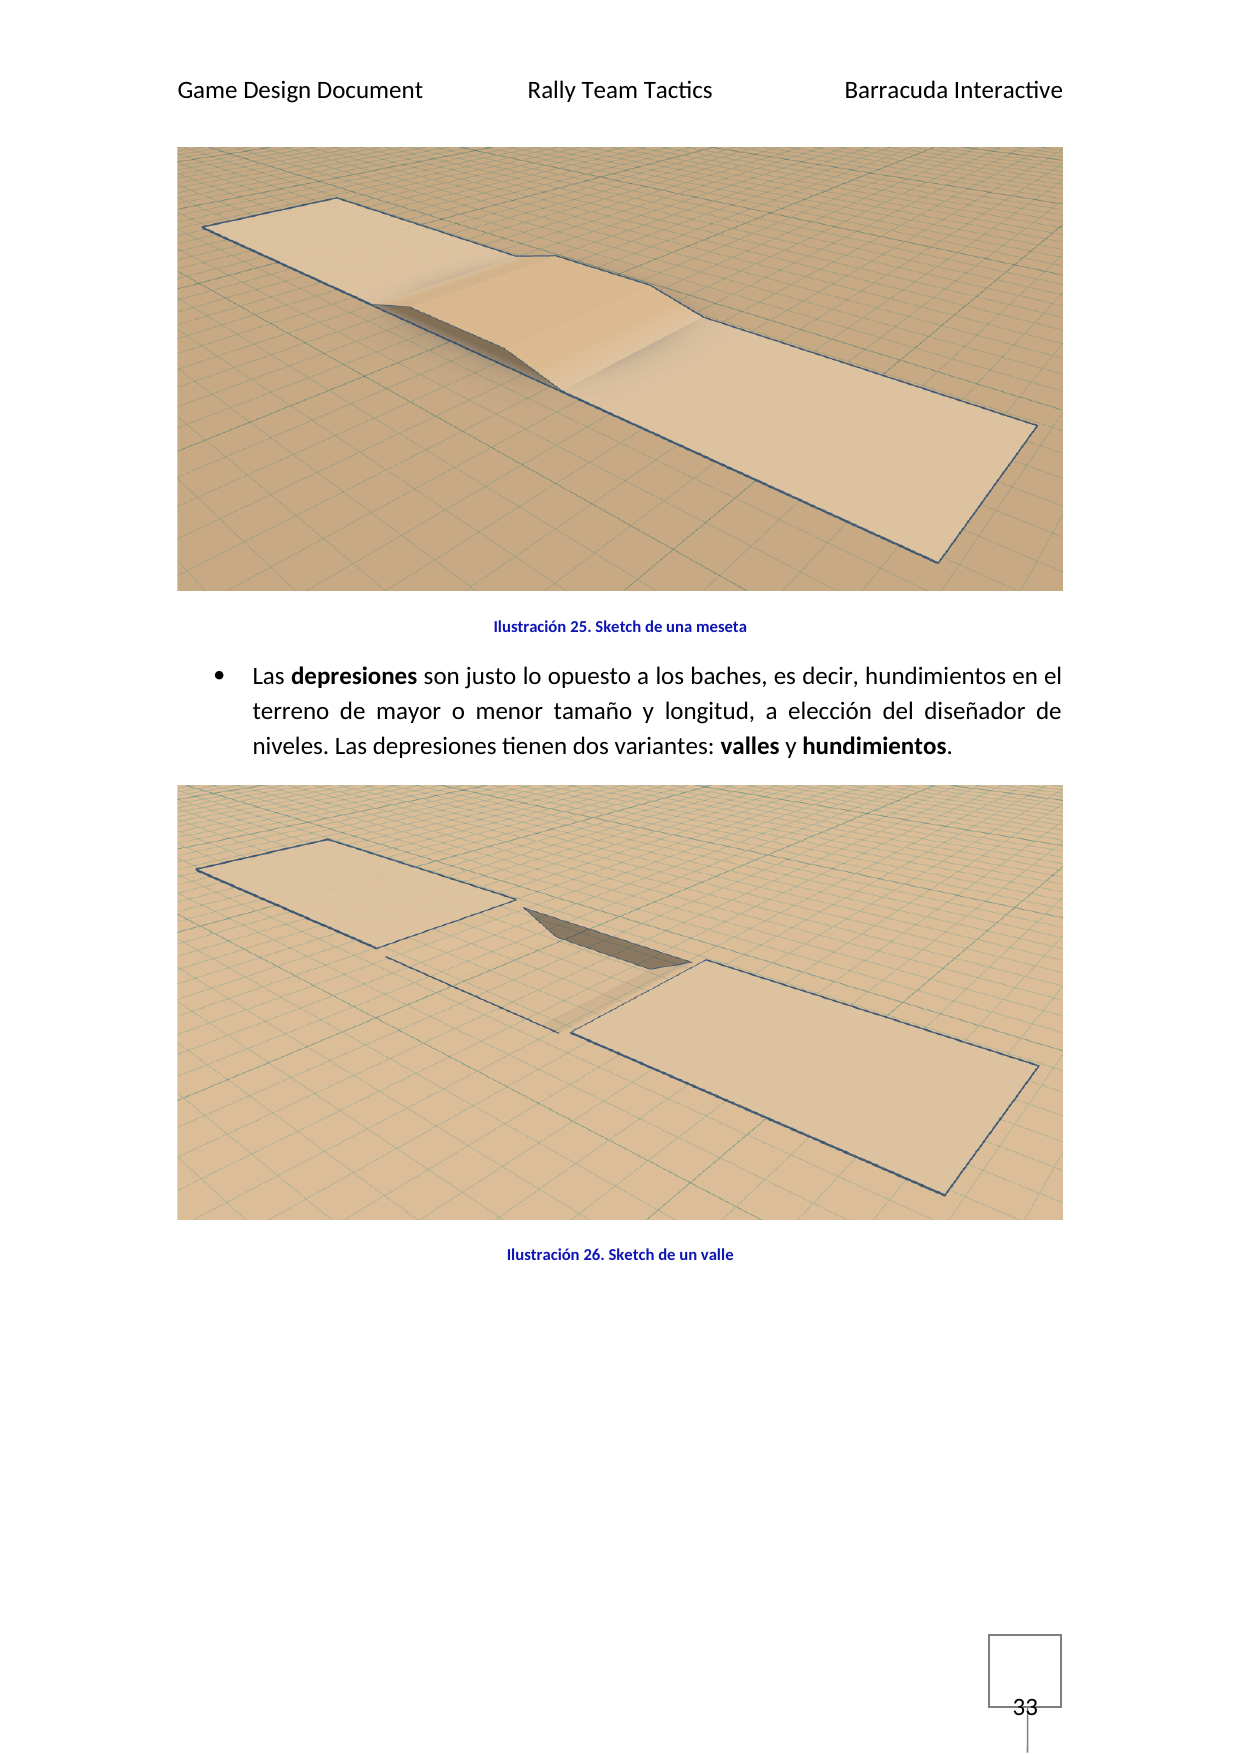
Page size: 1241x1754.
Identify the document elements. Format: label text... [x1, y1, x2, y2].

list Las depresiones son justo lo opuesto a los baches, es decir, hundimientos en el terreno de mayor o menor tamaño y longitud, a elección del diseñador de niveles. Las depresiones tienen dos variantes: valles y hundimientos. [215, 660, 1063, 761]
picture [177, 147, 1063, 591]
picture [177, 785, 1063, 1220]
